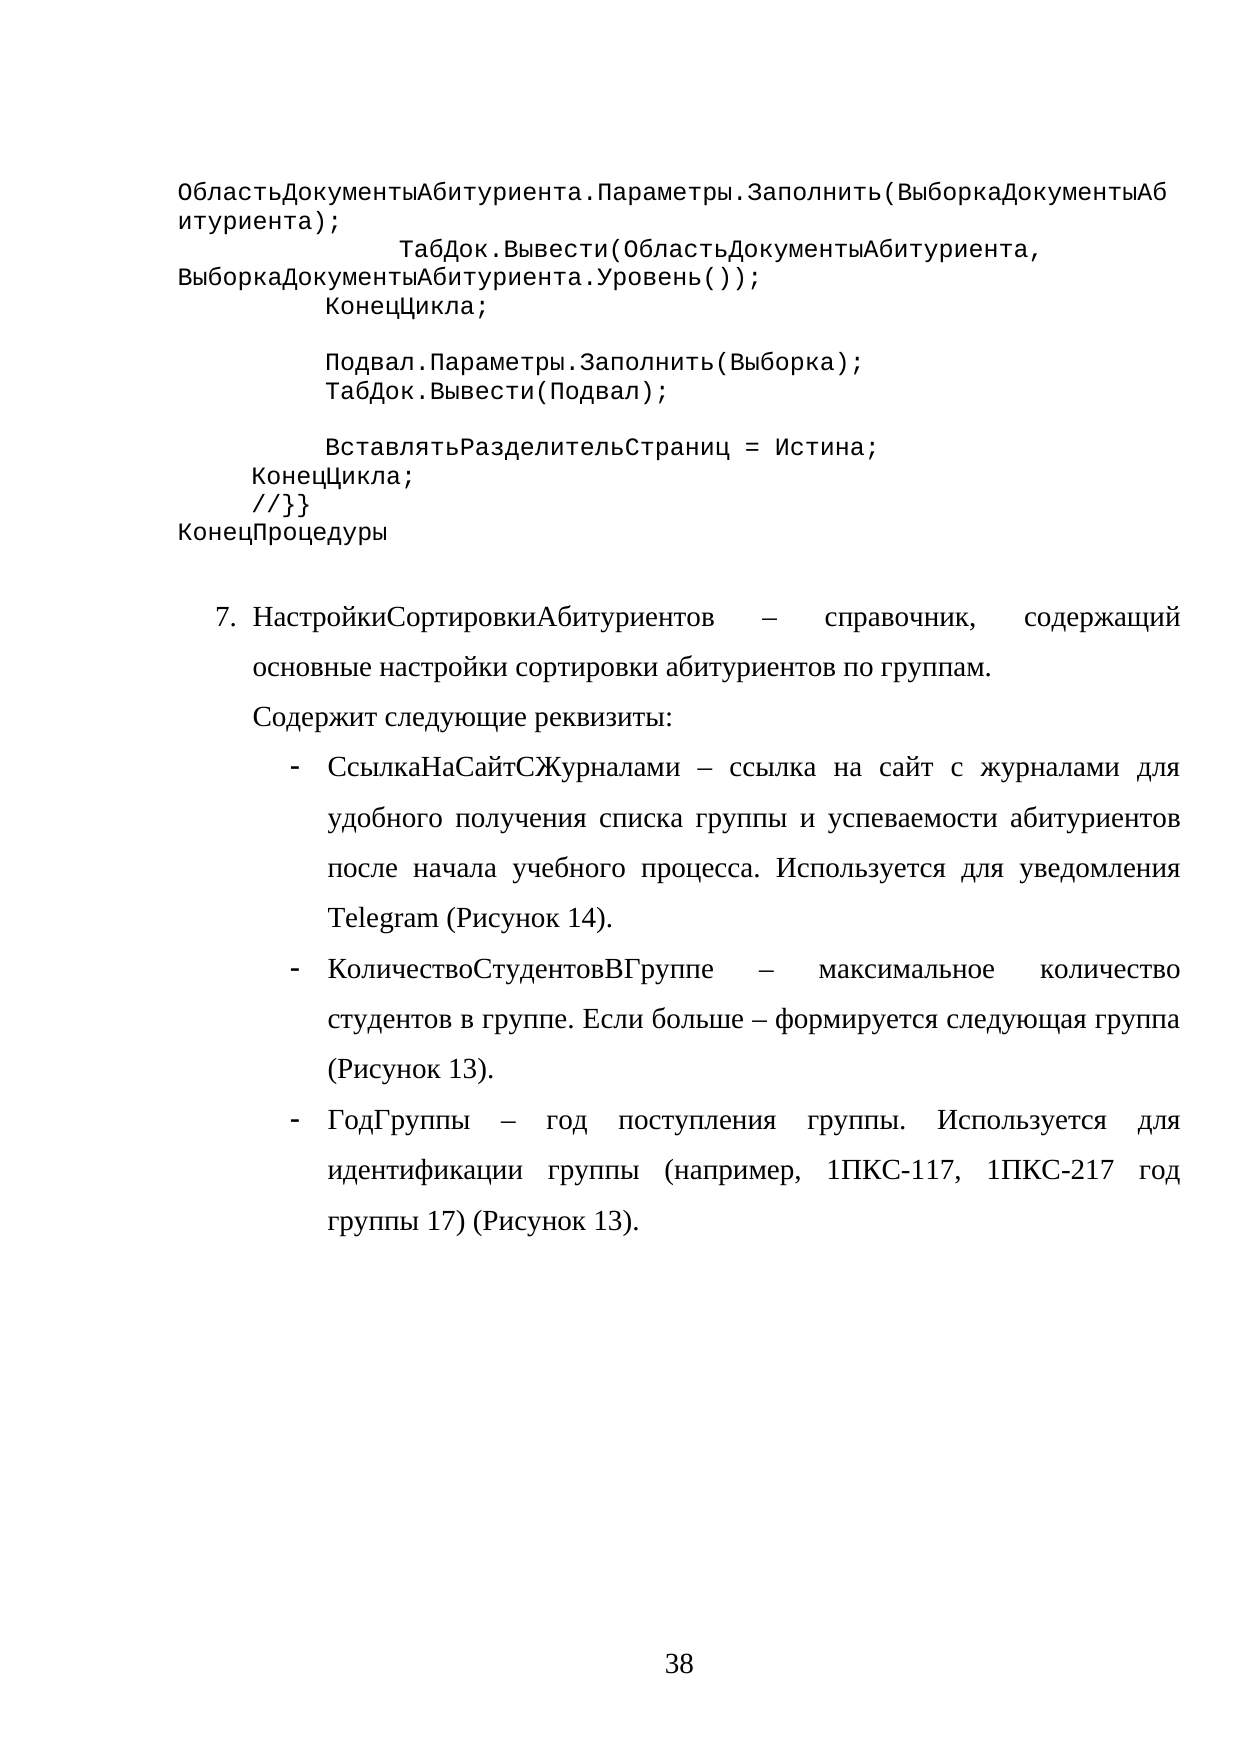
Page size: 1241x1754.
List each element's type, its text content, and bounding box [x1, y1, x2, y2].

text Подвал.Параметры.Заполнить(Выборка); [177, 350, 1181, 378]
list Содержит следующие реквизиты: [252, 699, 1181, 733]
text КонецЦикла; [177, 463, 1181, 492]
text КонецЦикла; [177, 293, 1181, 322]
text КонецПроцедуры [177, 520, 1181, 548]
text ОбластьДокументыАбитуриента.Параметры.Заполнить(ВыборкаДокументыАбитуриента); [177, 118, 1181, 237]
list КоличествоСтудентовВГруппе – максимальное количество студентов в группе. Если больше – формируется следующая группа (Рисунок 13). [290, 951, 1181, 1085]
list СсылкаНаСайтСЖурналами – ссылка на сайт с журналами для удобного получения списка группы и успеваемости абитуриентов после начала учебного процесса. Используется для уведомления Telegram (Рисунок 14). [290, 749, 1181, 934]
text //}} [177, 492, 1181, 520]
text ВставлятьРазделительСтраниц = Истина; [177, 435, 1181, 463]
list ГодГруппы – год поступления группы. Используется для идентификации группы (например, 1ПКС-117, 1ПКС-217 год группы 17) (Рисунок 13). [290, 1102, 1181, 1236]
text ТабДок.Вывести(Подвал); [177, 378, 1181, 407]
list НастройкиСортировкиАбитуриентов – справочник, содержащий основные настройки сортировки абитуриентов по группам. [215, 599, 1181, 682]
text ТабДок.Вывести(ОбластьДокументыАбитуриента, ВыборкаДокументыАбитуриента.Уровень()); [177, 237, 1181, 293]
